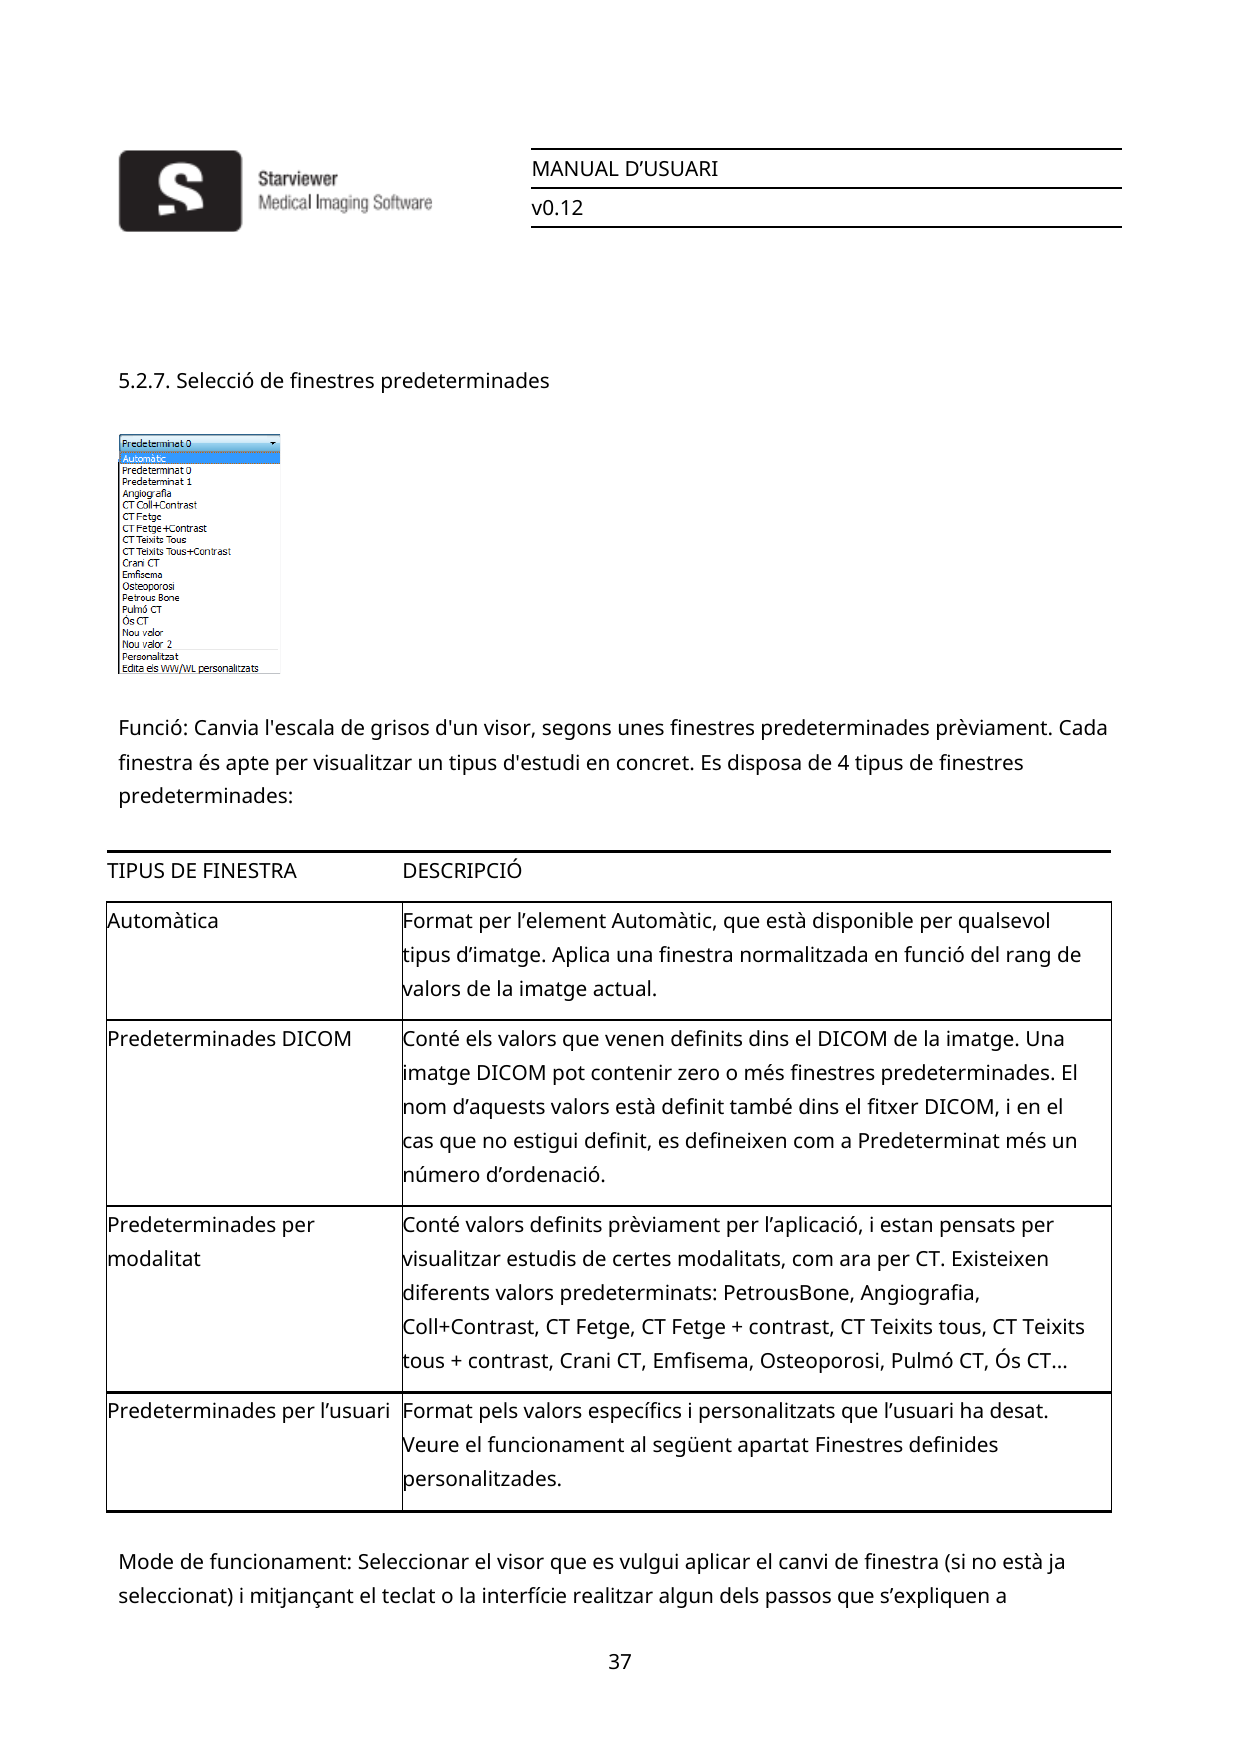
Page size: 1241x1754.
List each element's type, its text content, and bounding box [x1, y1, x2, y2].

table_cell Conté els valors que venen definits dins el DICOM de la imatge. Una imatge DICOM pot contenir zero o més finestres predeterminades. El nom d’aquests valors està definit també dins el fitxer DICOM, i en el cas que no estigui definit, es defineixen com a Predeterminat més un número d’ordenació. [403, 1021, 1111, 1205]
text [118, 1547, 1122, 1609]
table_cell Predeterminades DICOM [107, 1021, 402, 1205]
table_cell Format per l’element Automàtic, que està disponible per qualsevol tipus d’imatge. Aplica una finestra normalitzada en funció del rang de valors de la imatge actual. [403, 903, 1111, 1019]
table_header TIPUS DE FINESTRA [107, 853, 402, 901]
table_cell Conté valors definits prèviament per l’aplicació, i estan pensats per visualitzar estudis de certes modalitats, com ara per CT. Existeixen diferents valors predeterminats: PetrousBone, Angiografia, Coll+Contrast, CT Fetge, CT Fetge + contrast, CT Teixits tous, CT Teixits tous + contrast, Crani CT, Emfisema, Osteoporosi, Pulmó CT, Ós CT... [403, 1207, 1111, 1391]
picture [118, 434, 281, 674]
table_header DESCRIPCIÓ [402, 853, 1111, 901]
text Funció: Canvia l'escala de grisos d'un visor, segons unes finestres predeterminades prèviament. Cada finestra és apte per visualitzar un tipus d'estudi en concret. Es disposa de 4 tipus de finestres predeterminades: [118, 713, 1122, 810]
subtitle Selecció de finestres predeterminades [118, 366, 1122, 395]
table_cell Predeterminades per l’usuari [107, 1394, 402, 1509]
table_cell Automàtica [107, 903, 402, 1019]
table_cell Format pels valors específics i personalitzats que l’usuari ha desat. Veure el funcionament al següent apartat Finestres definides personalitzades. [403, 1394, 1111, 1509]
table_cell Predeterminades per modalitat [107, 1207, 402, 1391]
